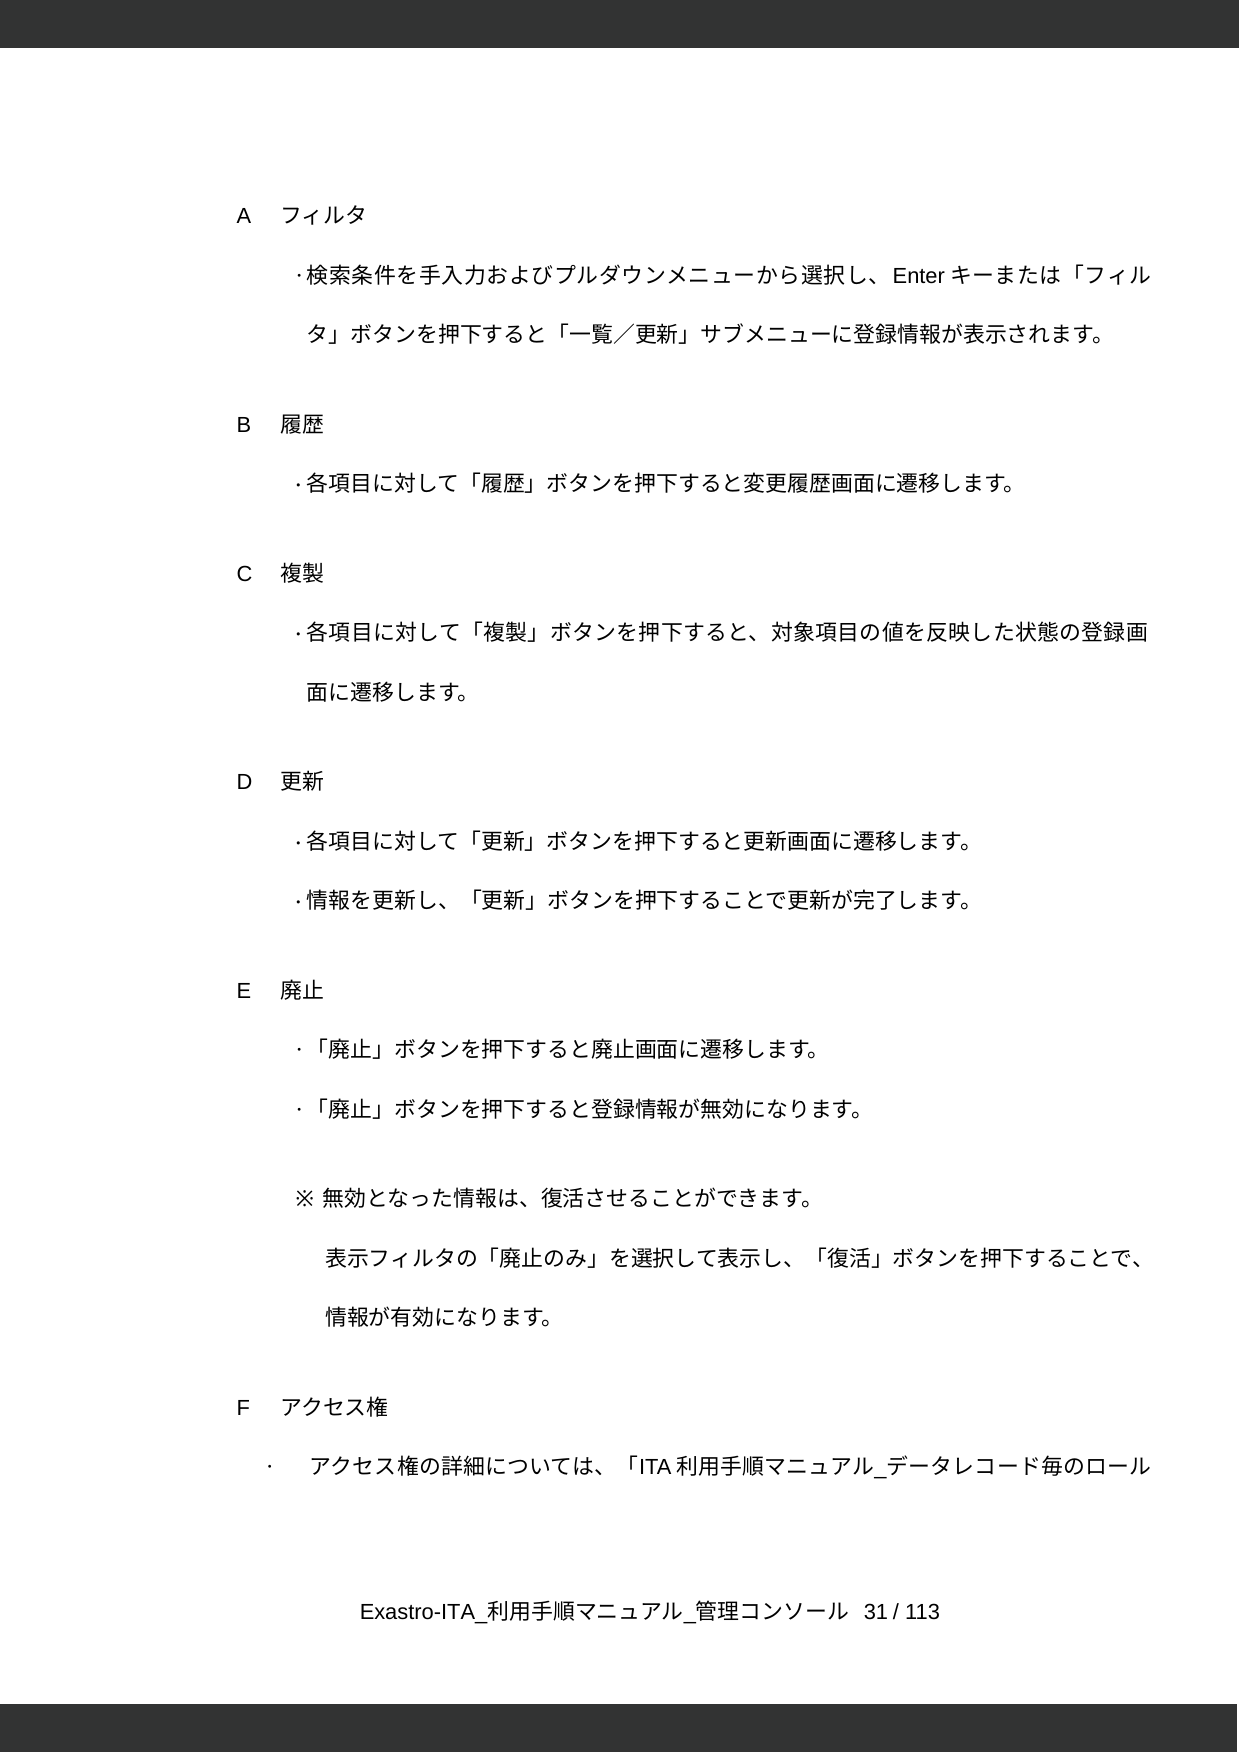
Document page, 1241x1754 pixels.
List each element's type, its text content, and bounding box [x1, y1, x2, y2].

list 情報を更新し、「更新」ボタンを押下することで更新が完了します。 [295, 869, 1152, 929]
text 表示フィルタの「廃止のみ」を選択して表示し、「復活」ボタンを押下することで、 [307, 1227, 1152, 1286]
list 各項目に対して「更新」ボタンを押下すると更新画面に遷移します。 [295, 810, 1152, 869]
list 「廃止」ボタンを押下すると廃止画面に遷移します。 [295, 1018, 1152, 1078]
text 情報が有効になります。 [307, 1286, 1152, 1346]
list 無効となった情報は、復活させることができます。 [295, 1167, 1152, 1227]
list 検索条件を手入力およびプルダウンメニューから選択し、Enterキーまたは「フィルタ」ボタンを押下すると「一覧／更新」サブメニューに登録情報が表示されます。 [295, 244, 1152, 363]
text アクセス権 [236, 1376, 1152, 1435]
list 「廃止」ボタンを押下すると登録情報が無効になります。 [295, 1078, 1152, 1137]
picture [0, 0, 1239, 48]
text 履歴 [236, 393, 1152, 452]
picture [0, 1704, 1237, 1752]
text 複製 [236, 542, 1152, 601]
text 更新 [236, 750, 1152, 810]
list フィルタ [236, 184, 1152, 244]
list 各項目に対して「複製」ボタンを押下すると、対象項目の値を反映した状態の登録画面に遷移します。 [295, 601, 1152, 720]
list 各項目に対して「履歴」ボタンを押下すると変更履歴画面に遷移します。 [295, 452, 1152, 512]
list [266, 1435, 1152, 1495]
text 廃止 [236, 959, 1152, 1018]
